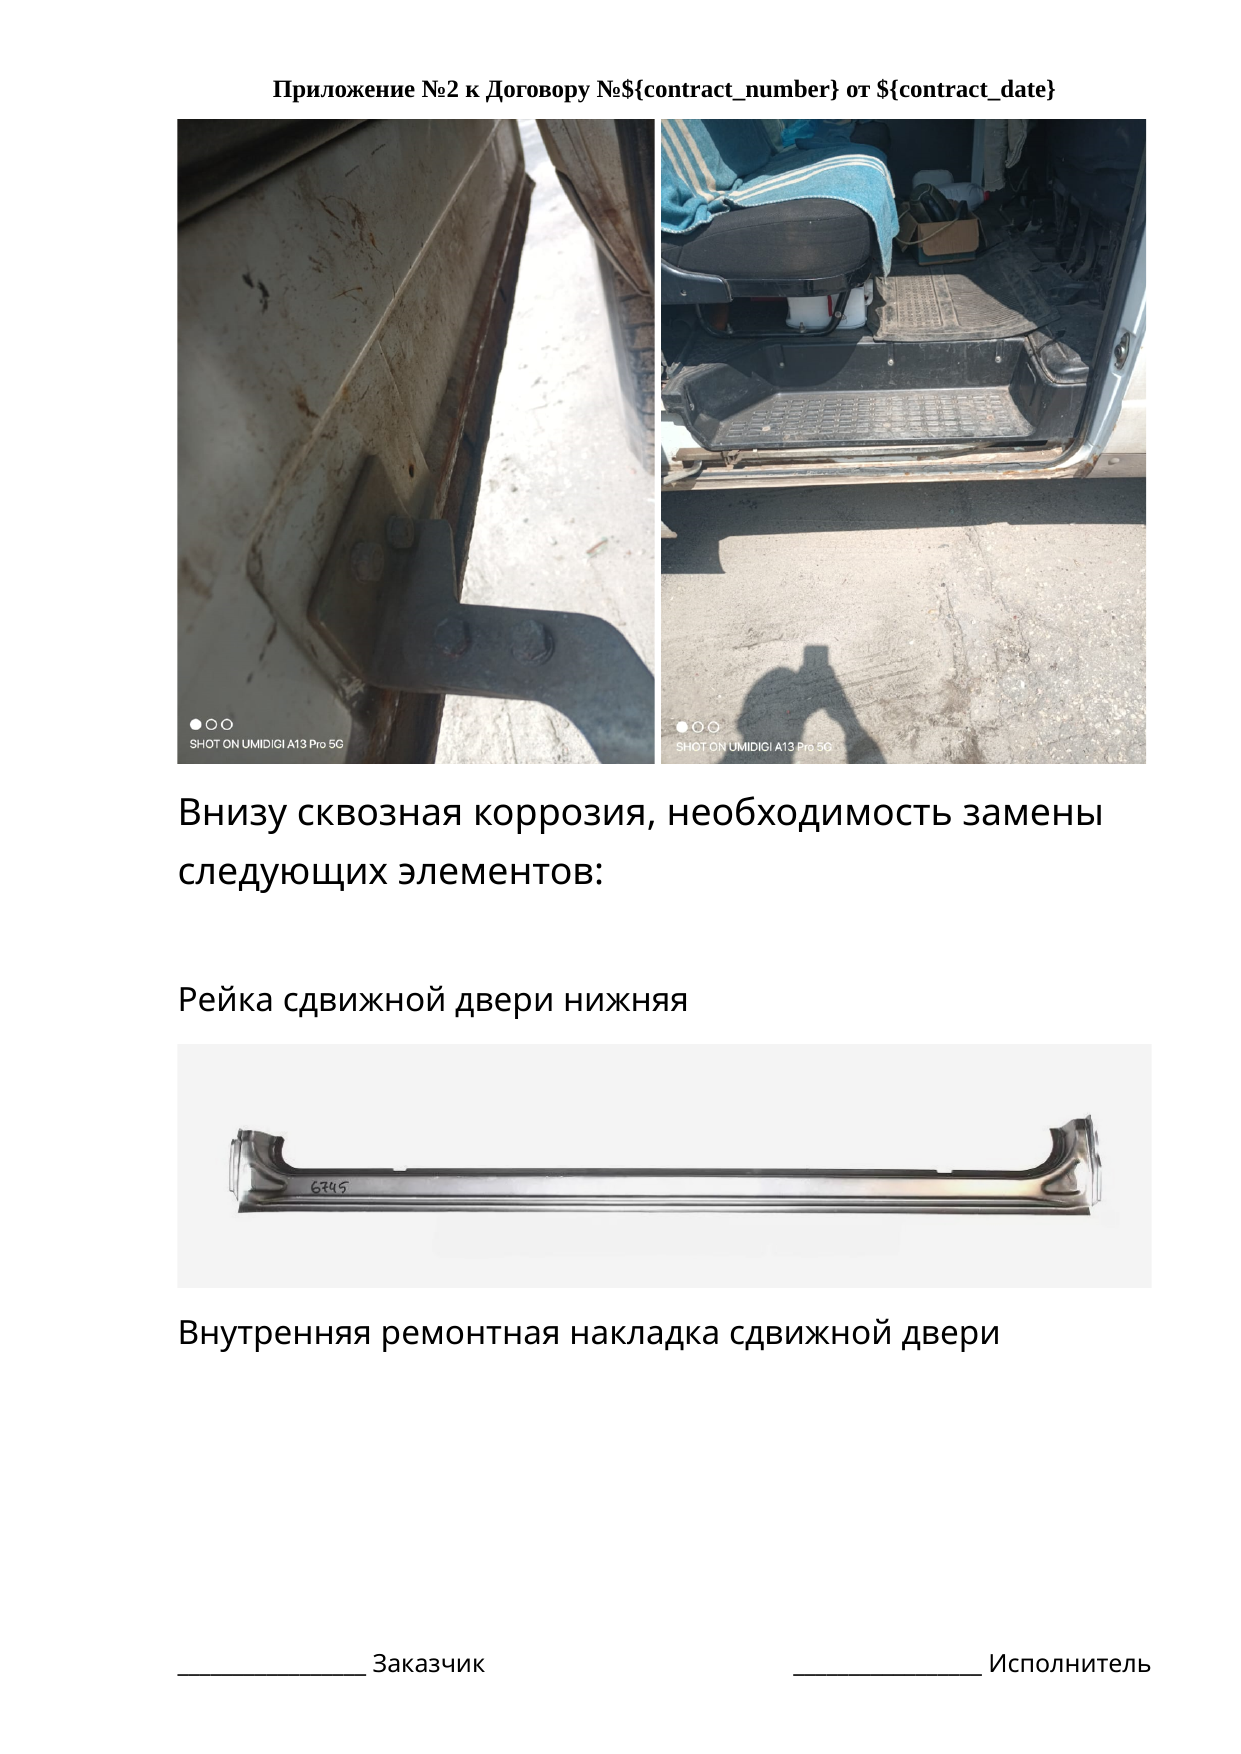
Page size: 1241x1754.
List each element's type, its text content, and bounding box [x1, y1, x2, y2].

picture [177, 1044, 1152, 1288]
text Внизу сквозная коррозия, необходимость замены следующих элементов: [177, 786, 1152, 895]
picture [177, 119, 655, 764]
text Внутренняя ремонтная накладка сдвижной двери [177, 1309, 1152, 1354]
picture [661, 119, 1147, 764]
text Рейка сдвижной двери нижняя [177, 976, 1152, 1021]
